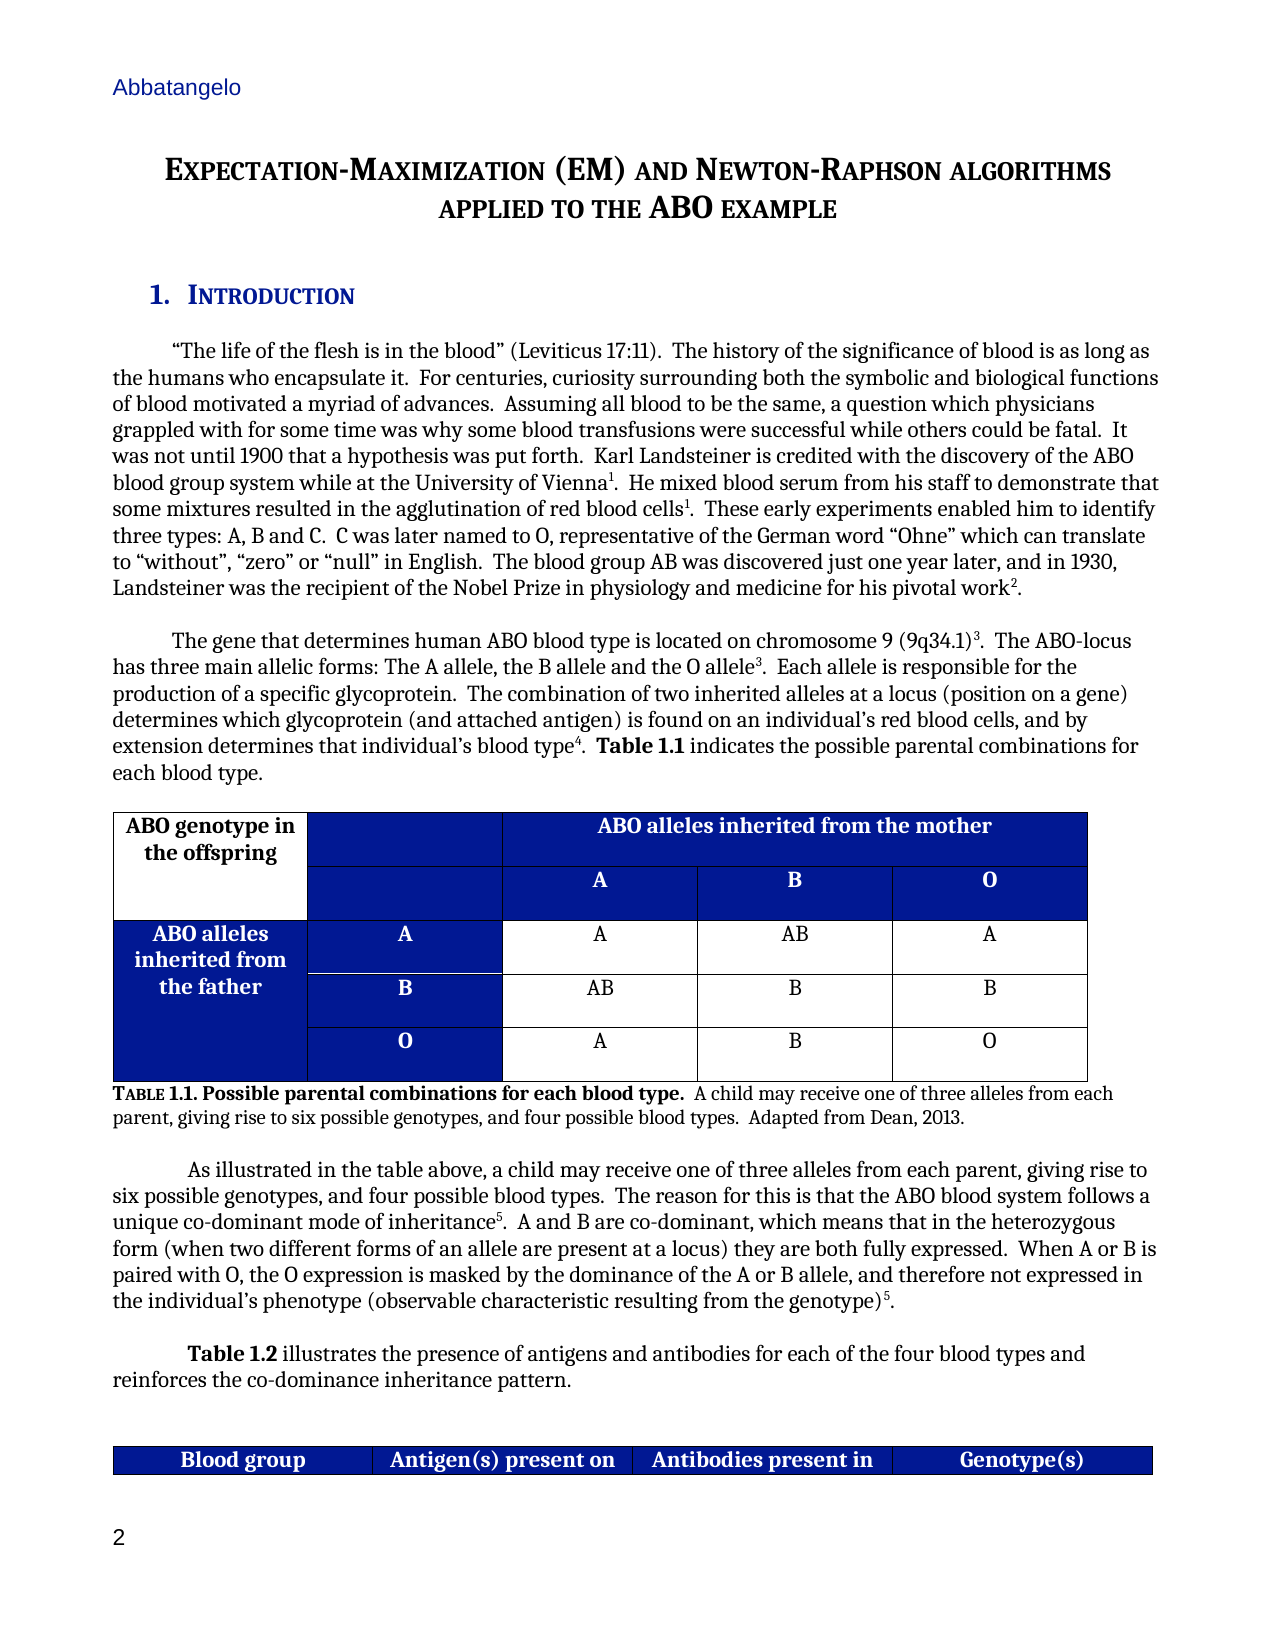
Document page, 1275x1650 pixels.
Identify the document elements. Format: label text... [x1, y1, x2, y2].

table_cell B [893, 975, 1087, 1027]
table_cell ABO alleles inherited from the father [114, 921, 307, 1081]
subtitle Introduction [150, 278, 1162, 312]
text “The life of the flesh is in the blood” (Leviticus 17:11). The history of the significance of blood is as long as the humans who encapsulate it. For centuries, curiosity surrounding both the symbolic and biological functions of blood motivated a myriad of advances. Assuming all blood to be the same, a question which physicians grappled with for some time was why some blood transfusions were successful while others could be fatal. It was not until 1900 that a hypothesis was put forth. Karl Landsteiner is credited with the discovery of the ABO blood group system while at the University of Vienna1. He mixed blood serum from his staff to demonstrate that some mixtures resulted in the agglutination of red blood cells1. These early experiments enabled him to identify three types: A, B and C. C was later named to O, representative of the German word “Ohne” which can translate to “without”, “zero” or “null” in English. The blood group AB was discovered just one year later, and in 1930, Landsteiner was the recipient of the Nobel Prize in physiology and medicine for his pivotal work2. [112, 338, 1162, 601]
table_cell A [893, 921, 1087, 973]
table_cell A [503, 1028, 697, 1081]
text Expectation-Maximization (EM) and Newton-Raphson algorithms applied to the ABO example [112, 150, 1162, 227]
table_cell B [698, 975, 892, 1027]
table_cell A [503, 867, 697, 920]
table_cell A [503, 921, 697, 973]
table_cell [308, 867, 502, 920]
table_cell A [308, 921, 502, 973]
table_header ABO alleles inherited from the mother [503, 813, 1087, 866]
table_cell O [893, 1028, 1087, 1081]
table_cell AB [503, 975, 697, 1027]
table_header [633, 1447, 892, 1474]
text As illustrated in the table above, a child may receive one of three alleles from each parent, giving rise to six possible genotypes, and four possible blood types. The reason for this is that the ABO blood system follows a unique co-dominant mode of inheritance5. A and B are co-dominant, which means that in the heterozygous form (when two different forms of an allele are present at a locus) they are both fully expressed. When A or B is paired with O, the O expression is masked by the dominance of the A or B allele, and therefore not expressed in the individual’s phenotype (observable characteristic resulting from the genotype)5. [112, 1156, 1162, 1314]
table_header [308, 813, 502, 866]
table_cell O [308, 1028, 502, 1081]
table_cell O [893, 867, 1087, 920]
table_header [373, 1447, 632, 1474]
table_header Blood group [114, 1447, 372, 1474]
table_header Genotype(s) [893, 1447, 1152, 1474]
text Table 1.2 illustrates the presence of antigens and antibodies for each of the four blood types and reinforces the co-dominance inheritance pattern. [112, 1341, 1162, 1393]
text Table 1.1. Possible parental combinations for each blood type. A child may receive one of three alleles from each parent, giving rise to six possible genotypes, and four possible blood types. Adapted from Dean, 2013. [112, 1082, 1162, 1130]
table_cell B [308, 975, 502, 1027]
table_cell B [698, 1028, 892, 1081]
table_header ABO genotype in the offspring [114, 813, 307, 920]
table_cell B [698, 867, 892, 920]
text The gene that determines human ABO blood type is located on chromosome 9 (9q34.1)3. The ABO-locus has three main allelic forms: The A allele, the B allele and the O allele3. Each allele is responsible for the production of a specific glycoprotein. The combination of two inherited alleles at a locus (position on a gene) determines which glycoprotein (and attached antigen) is found on an individual’s red blood cells, and by extension determines that individual’s blood type4. Table 1.1 indicates the possible parental combinations for each blood type. [112, 628, 1162, 786]
table_cell AB [698, 921, 892, 973]
